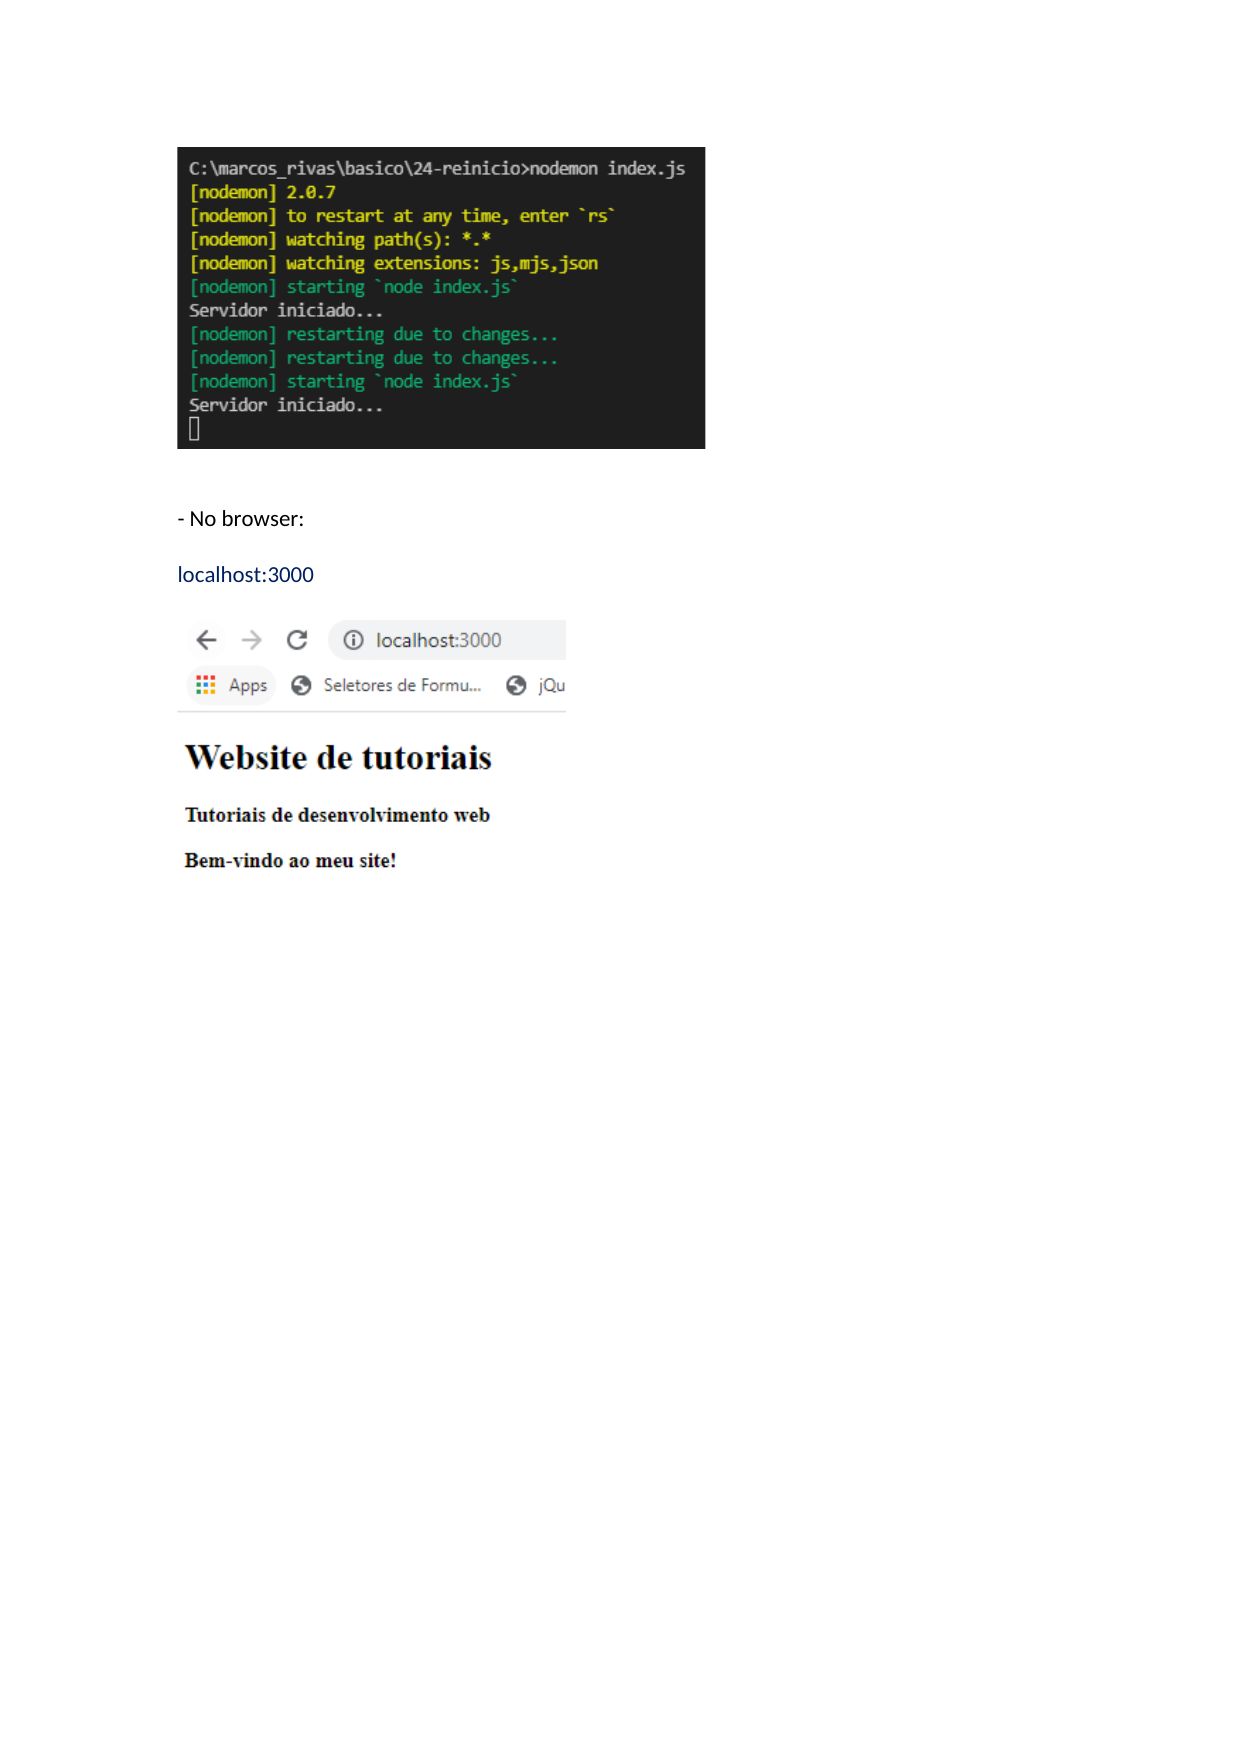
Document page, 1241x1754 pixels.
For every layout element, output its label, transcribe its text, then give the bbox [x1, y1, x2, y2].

text localhost:3000 [177, 561, 1063, 589]
text - No browser: [177, 504, 1063, 533]
picture [177, 616, 566, 893]
picture [177, 147, 706, 449]
